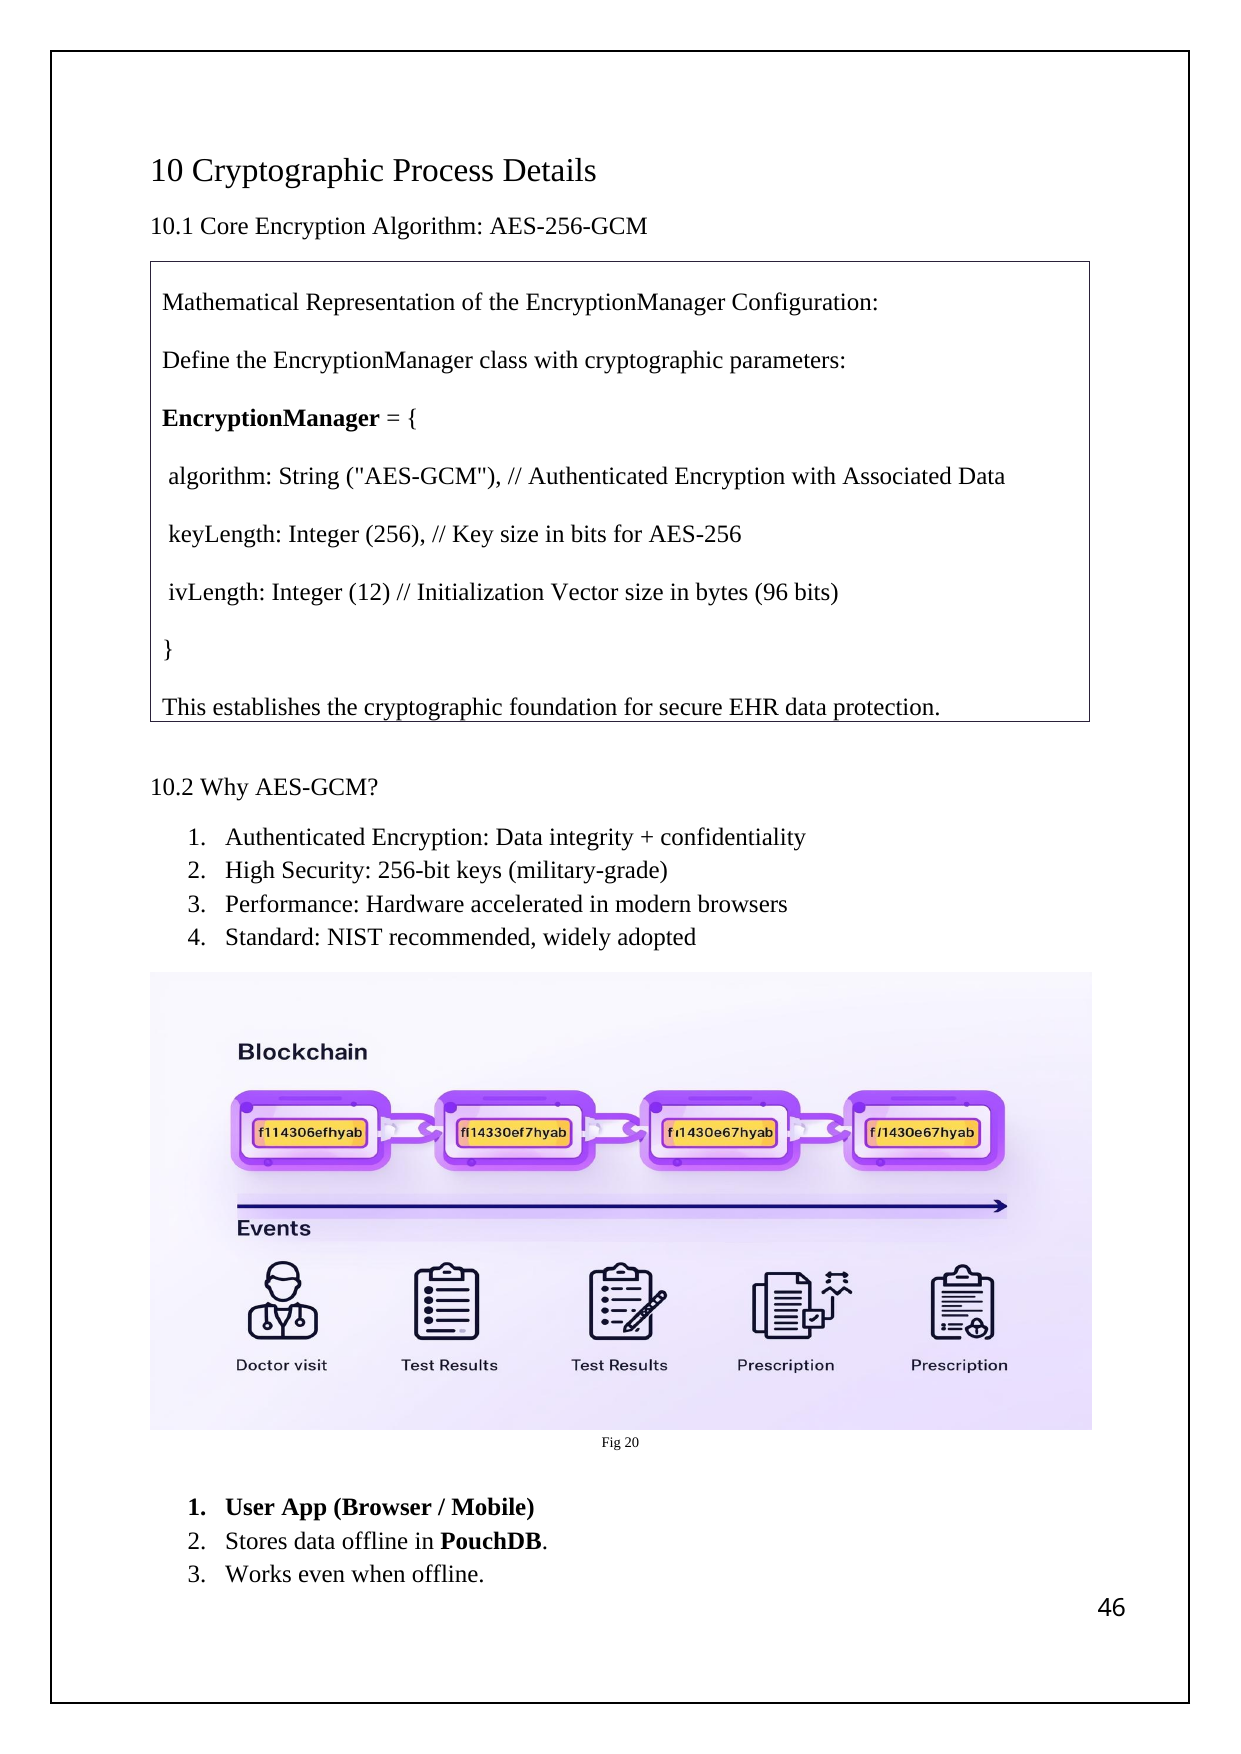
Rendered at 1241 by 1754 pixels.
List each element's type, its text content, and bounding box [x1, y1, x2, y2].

list User App (Browser / Mobile) [187, 1492, 1090, 1521]
list Authenticated Encryption: Data integrity + confidentiality [187, 822, 1090, 851]
text 10.1 Core Encryption Algorithm: AES-256-GCM [150, 211, 1090, 240]
text 10 Cryptographic Process Details [150, 150, 1090, 188]
list Performance: Hardware accelerated in modern browsers [187, 889, 1090, 918]
list High Security: 256-bit keys (military-grade) [187, 856, 1090, 884]
picture [150, 972, 1092, 1430]
table_header Mathematical Representation of the EncryptionManager Configuration: Define the EncryptionManager class with cryptographic parameters: EncryptionManager = { algorithm: String ("AES-GCM"), // Authenticated Encryption with Associated Data keyLength: Integer (256), // Key size in bits for AES-256 ivLength: Integer (12) // Initialization Vector size in bytes (96 bits) } This establishes the cryptographic foundation for secure EHR data protection. [151, 262, 1089, 721]
list Stores data offline in PouchDB. [187, 1526, 1090, 1554]
text 10.2 Why AES-GCM? [150, 772, 1090, 801]
list Standard: NIST recommended, widely adopted [187, 922, 1090, 951]
list Works even when offline. [187, 1559, 1090, 1588]
text Fig 20 [150, 1430, 1090, 1463]
